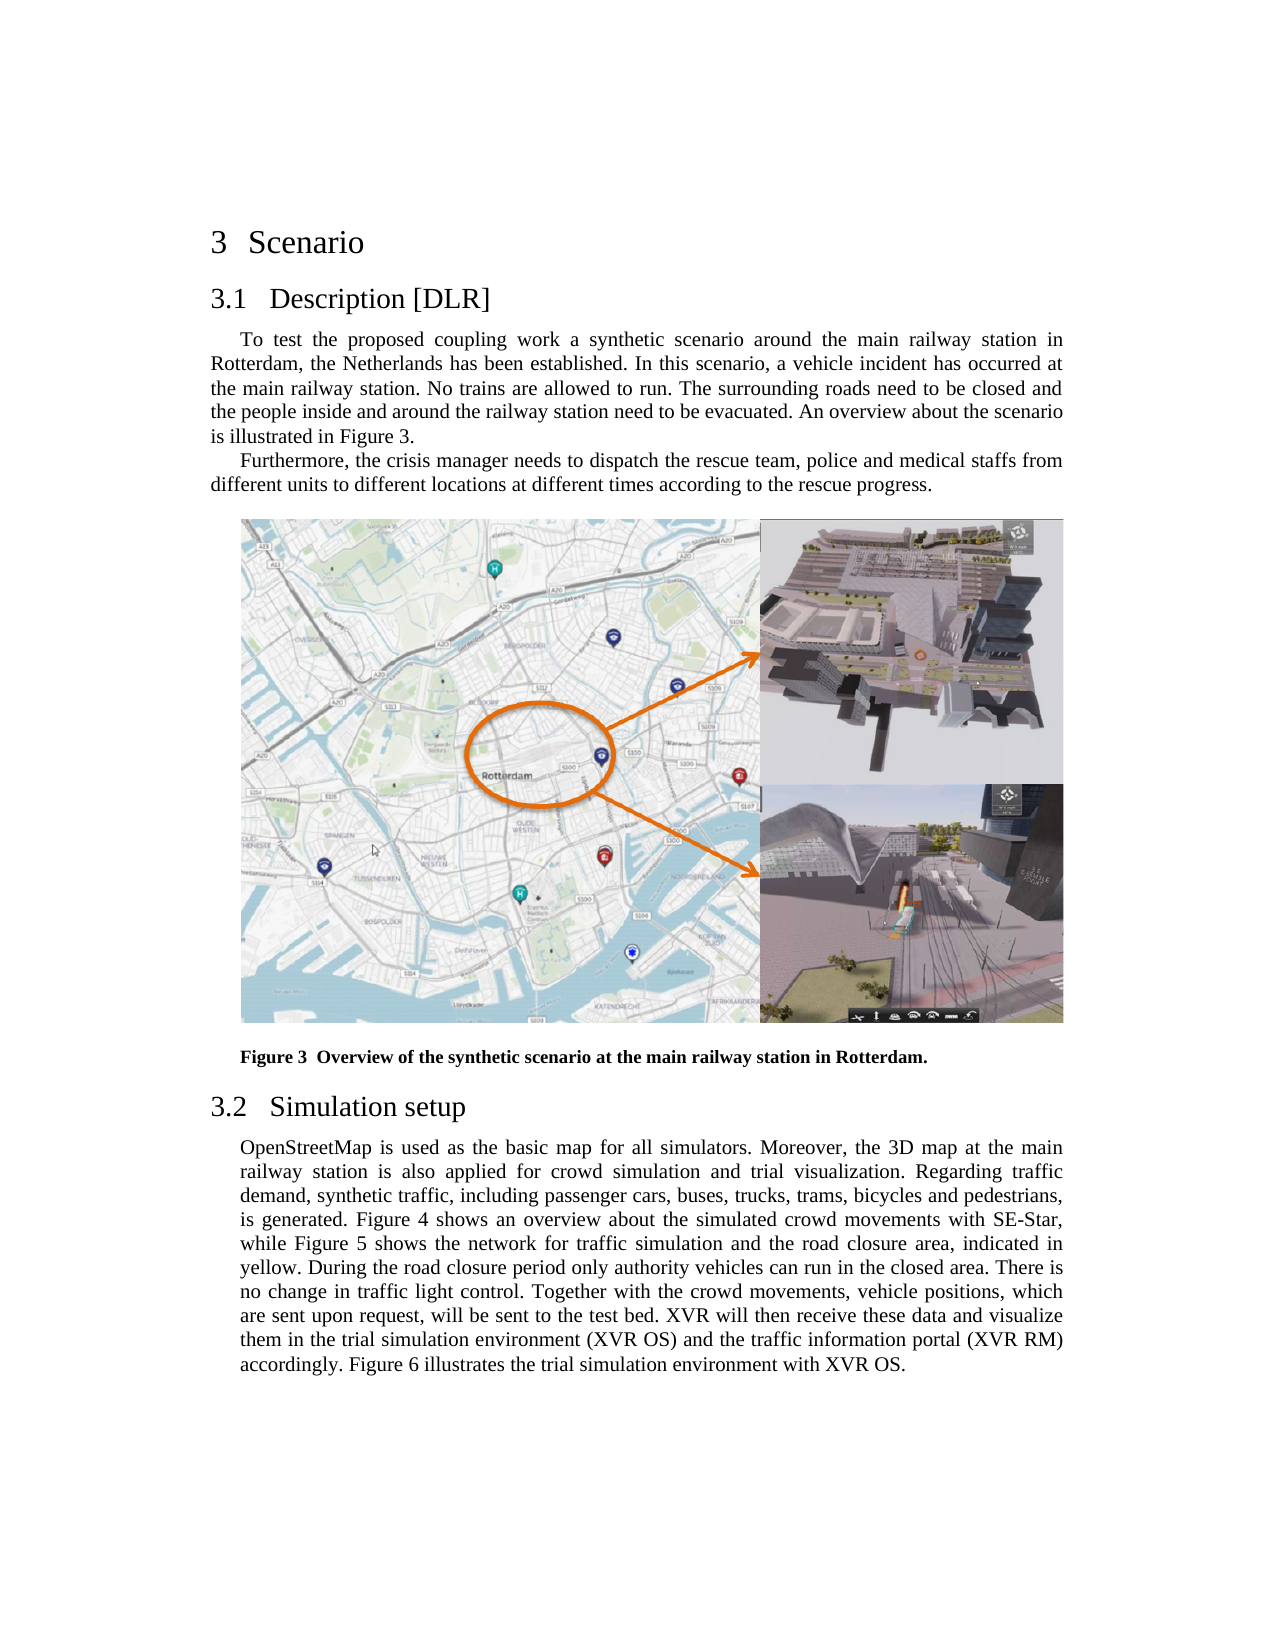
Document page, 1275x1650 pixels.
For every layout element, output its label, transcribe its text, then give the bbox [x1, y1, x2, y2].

text Figure 3 Overview of the synthetic scenario at the main railway station in Rotterdam. [210, 1046, 1065, 1068]
text To test the proposed coupling work a synthetic scenario around the main railway station in Rotterdam, the Netherlands has been established. In this scenario, a vehicle incident has occurred at the main railway station. No trains are allowed to run. The surrounding roads need to be closed and the people inside and around the railway station need to be evacuated. An overview about the scenario is illustrated in Figure 3. [210, 327, 1065, 448]
text Scenario [210, 222, 1065, 260]
text Description [DLR] [210, 281, 1065, 315]
text Furthermore, the crisis manager needs to dispatch the rescue team, police and medical staffs from different units to different locations at different times according to the rescue progress. [210, 448, 1065, 496]
picture [241, 519, 1064, 1023]
text OpenStreetMap is used as the basic map for all simulators. Moreover, the 3D map at the main railway station is also applied for crowd simulation and trial visualization. Regarding traffic demand, synthetic traffic, including passenger cars, buses, trucks, trams, bicycles and pedestrians, is generated. Figure 4 shows an overview about the simulated crowd movements with SE-Star, while Figure 5 shows the network for traffic simulation and the road closure area, indicated in yellow. During the road closure period only authority vehicles can run in the closed area. There is no change in traffic light control. Together with the crowd movements, vehicle positions, which are sent upon request, will be sent to the test bed. XVR will then receive these data and visualize them in the trial simulation environment (XVR OS) and the traffic information portal (XVR RM) accordingly. Figure 6 illustrates the trial simulation environment with XVR OS. [240, 1135, 1065, 1376]
text Simulation setup [210, 1089, 1065, 1122]
